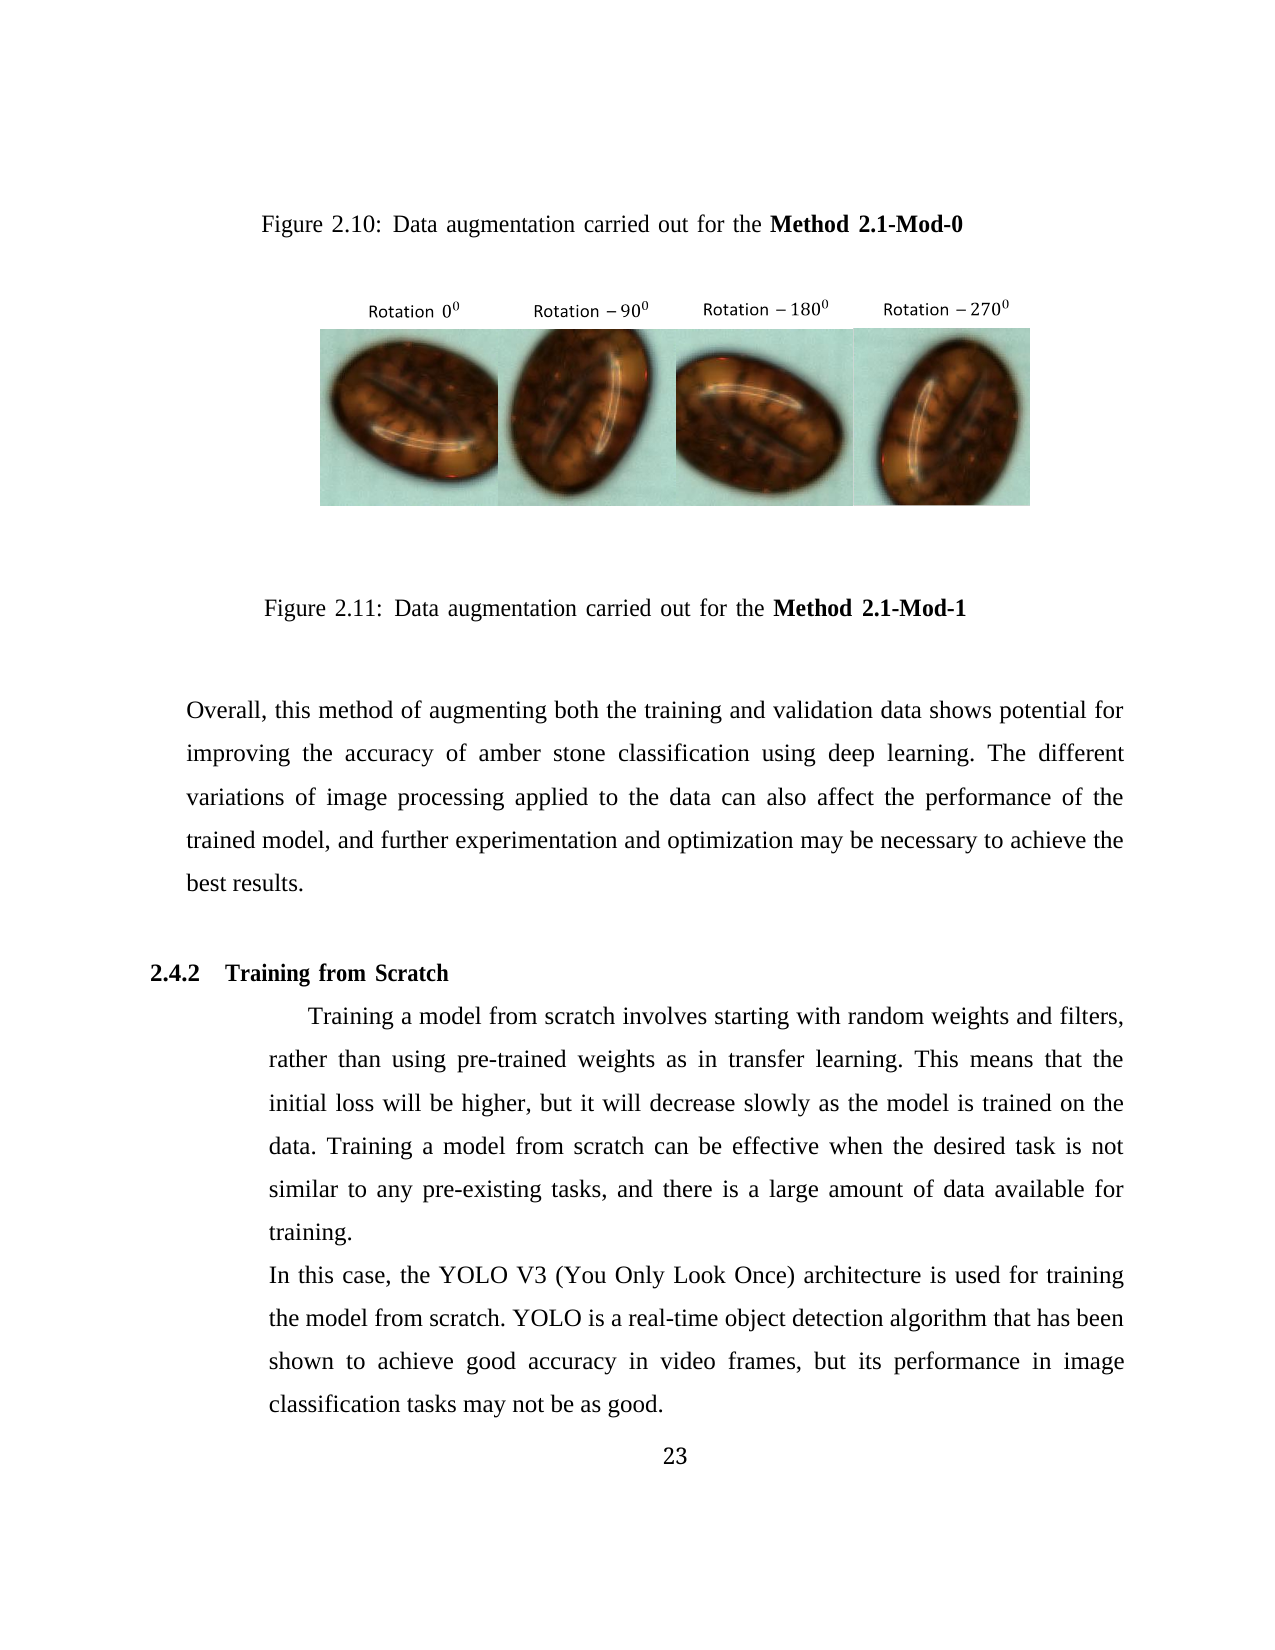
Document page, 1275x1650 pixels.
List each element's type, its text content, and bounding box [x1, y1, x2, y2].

subtitle Training from Scratch [150, 958, 1125, 987]
text In this case, the YOLO V3 (You Only Look Once) architecture is used for training the model from scratch. YOLO is a real-time object detection algorithm that has been shown to achieve good accuracy in video frames, but its performance in image classification tasks may not be as good. [269, 1260, 1125, 1418]
picture [320, 291, 1030, 506]
text Overall, this method of augmenting both the training and validation data shows potential for improving the accuracy of amber stone classification using deep learning. The different variations of image processing applied to the data can also affect the performance of the trained model, and further experimentation and optimization may be necessary to achieve the best results. [186, 695, 1125, 897]
text Figure 2.10: Data augmentation carried out for the Method 2.1-Mod-0 [261, 209, 1125, 238]
text Figure 2.11: Data augmentation carried out for the Method 2.1-Mod-1 [225, 593, 1125, 622]
text Training a model from scratch involves starting with random weights and filters, rather than using pre-trained weights as in transfer learning. This means that the initial loss will be higher, but it will decrease slowly as the model is trained on the data. Training a model from scratch can be effective when the desired task is not similar to any pre-existing tasks, and there is a large amount of data available for training. [269, 1001, 1125, 1246]
